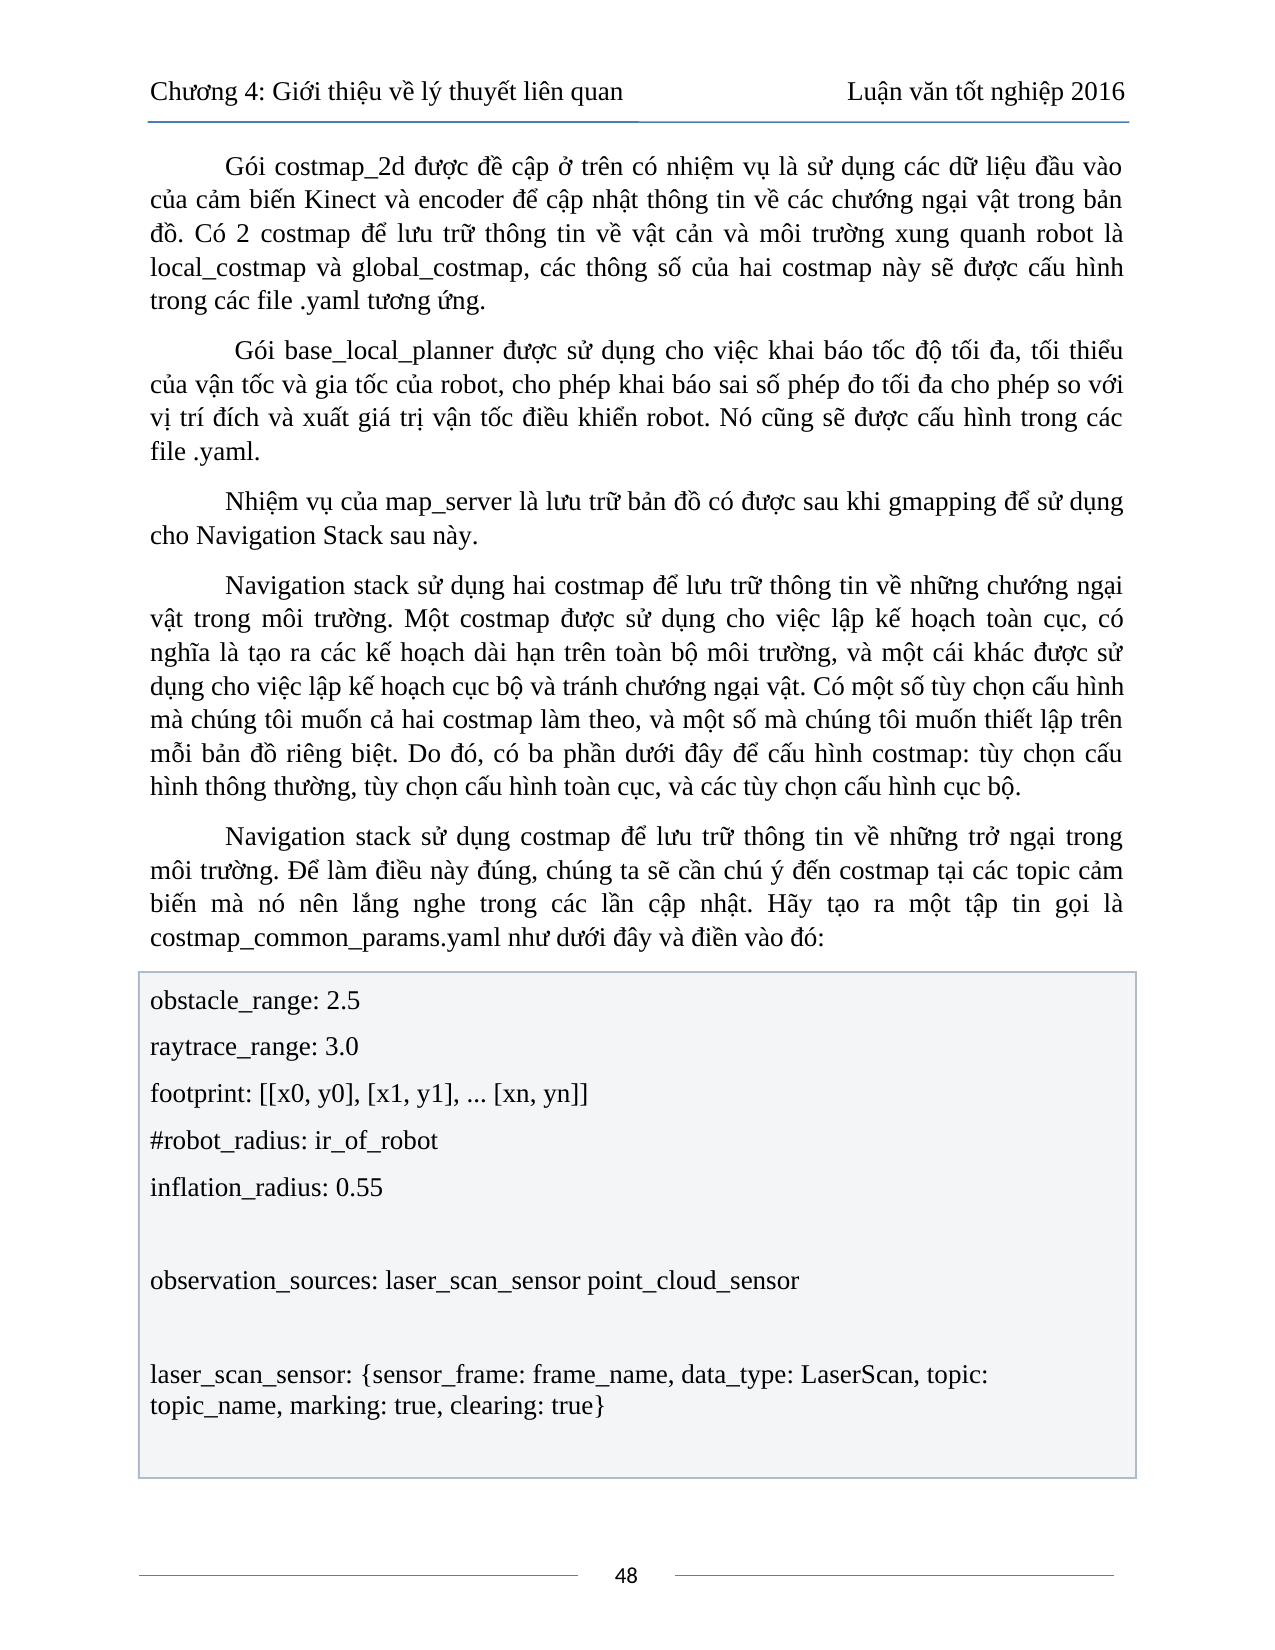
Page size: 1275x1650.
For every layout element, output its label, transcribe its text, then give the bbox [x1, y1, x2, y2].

text Navigation stack sử dụng hai costmap để lưu trữ thông tin về những chướng ngại vật trong môi trường. Một costmap được sử dụng cho việc lập kế hoạch toàn cục, có nghĩa là tạo ra các kế hoạch dài hạn trên toàn bộ môi trường, và một cái khác được sử dụng cho việc lập kế hoạch cục bộ và tránh chướng ngại vật. Có một số tùy chọn cấu hình mà chúng tôi muốn cả hai costmap làm theo, và một số mà chúng tôi muốn thiết lập trên mỗi bản đồ riêng biệt. Do đó, có ba phần dưới đây để cấu hình costmap: tùy chọn cấu hình thông thường, tùy chọn cấu hình toàn cục, và các tùy chọn cấu hình cục bộ. [150, 569, 1125, 801]
text laser_scan_sensor: {sensor_frame: frame_name, data_type: LaserScan, topic: topic_name, marking: true, clearing: true} [140, 1345, 1135, 1420]
text Navigation stack sử dụng costmap để lưu trữ thông tin về những trở ngại trong môi trường. Để làm điều này đúng, chúng ta sẽ cần chú ý đến costmap tại các topic cảm biến mà nó nên lắng nghe trong các lần cập nhật. Hãy tạo ra một tập tin gọi là costmap_common_params.yaml như dưới đây và điền vào đó: [150, 820, 1125, 952]
text inflation_radius: 0.55 [140, 1158, 1135, 1202]
text Nhiệm vụ của map_server là lưu trữ bản đồ có được sau khi gmapping để sử dụng cho Navigation Stack sau này. [150, 485, 1125, 550]
text Gói costmap_2d được đề cập ở trên có nhiệm vụ là sử dụng các dữ liệu đầu vào của cảm biến Kinect và encoder để cập nhật thông tin về các chướng ngại vật trong bản đồ. Có 2 costmap để lưu trữ thông tin về vật cản và môi trường xung quanh robot là local_costmap và global_costmap, các thông số của hai costmap này sẽ được cấu hình trong các file .yaml tương ứng. [150, 150, 1125, 315]
text obstacle_range: 2.5 [140, 973, 1135, 1015]
text Gói base_local_planner được sử dụng cho việc khai báo tốc độ tối đa, tối thiểu của vận tốc và gia tốc của robot, cho phép khai báo sai số phép đo tối đa cho phép so với vị trí đích và xuất giá trị vận tốc điều khiển robot. Nó cũng sẽ được cấu hình trong các file .yaml. [150, 334, 1125, 466]
text #robot_radius: ir_of_robot [140, 1112, 1135, 1155]
text observation_sources: laser_scan_sensor point_cloud_sensor [140, 1252, 1135, 1296]
text raytrace_range: 3.0 [140, 1018, 1135, 1062]
text footprint: [[x0, y0], [x1, y1], ... [xn, yn]] [140, 1065, 1135, 1108]
